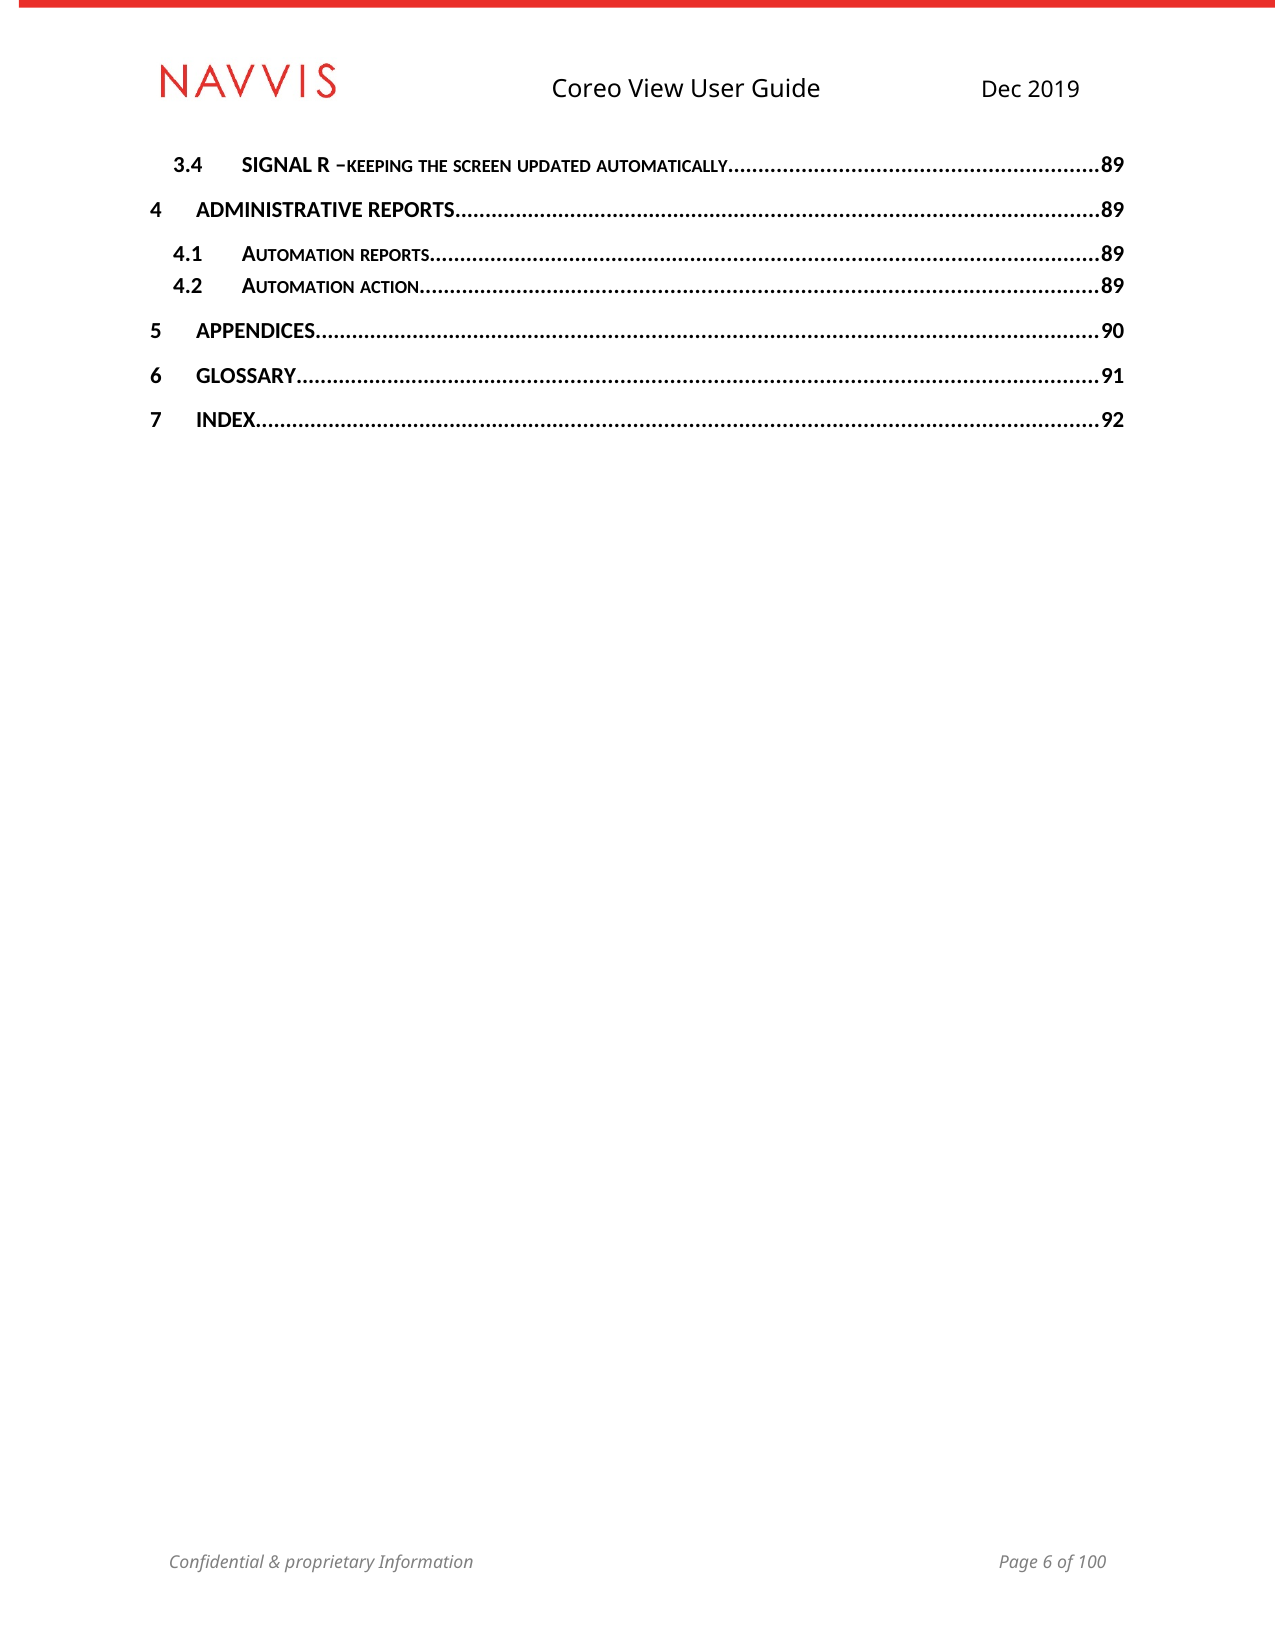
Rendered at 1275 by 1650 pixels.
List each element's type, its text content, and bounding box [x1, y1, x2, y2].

text 3.4 SIGNAL R –keeping the screen updated automatically 89 [173, 150, 1125, 178]
text 4.2 Automation action 89 [173, 272, 1125, 299]
text 6 Glossary 91 [150, 361, 1125, 389]
text 5 Appendices 90 [150, 316, 1125, 344]
text 4.1 Automation reports 89 [173, 239, 1125, 267]
text 4 Administrative Reports 89 [150, 195, 1125, 223]
text 7 Index 92 [150, 406, 1125, 434]
picture [150, 57, 346, 105]
